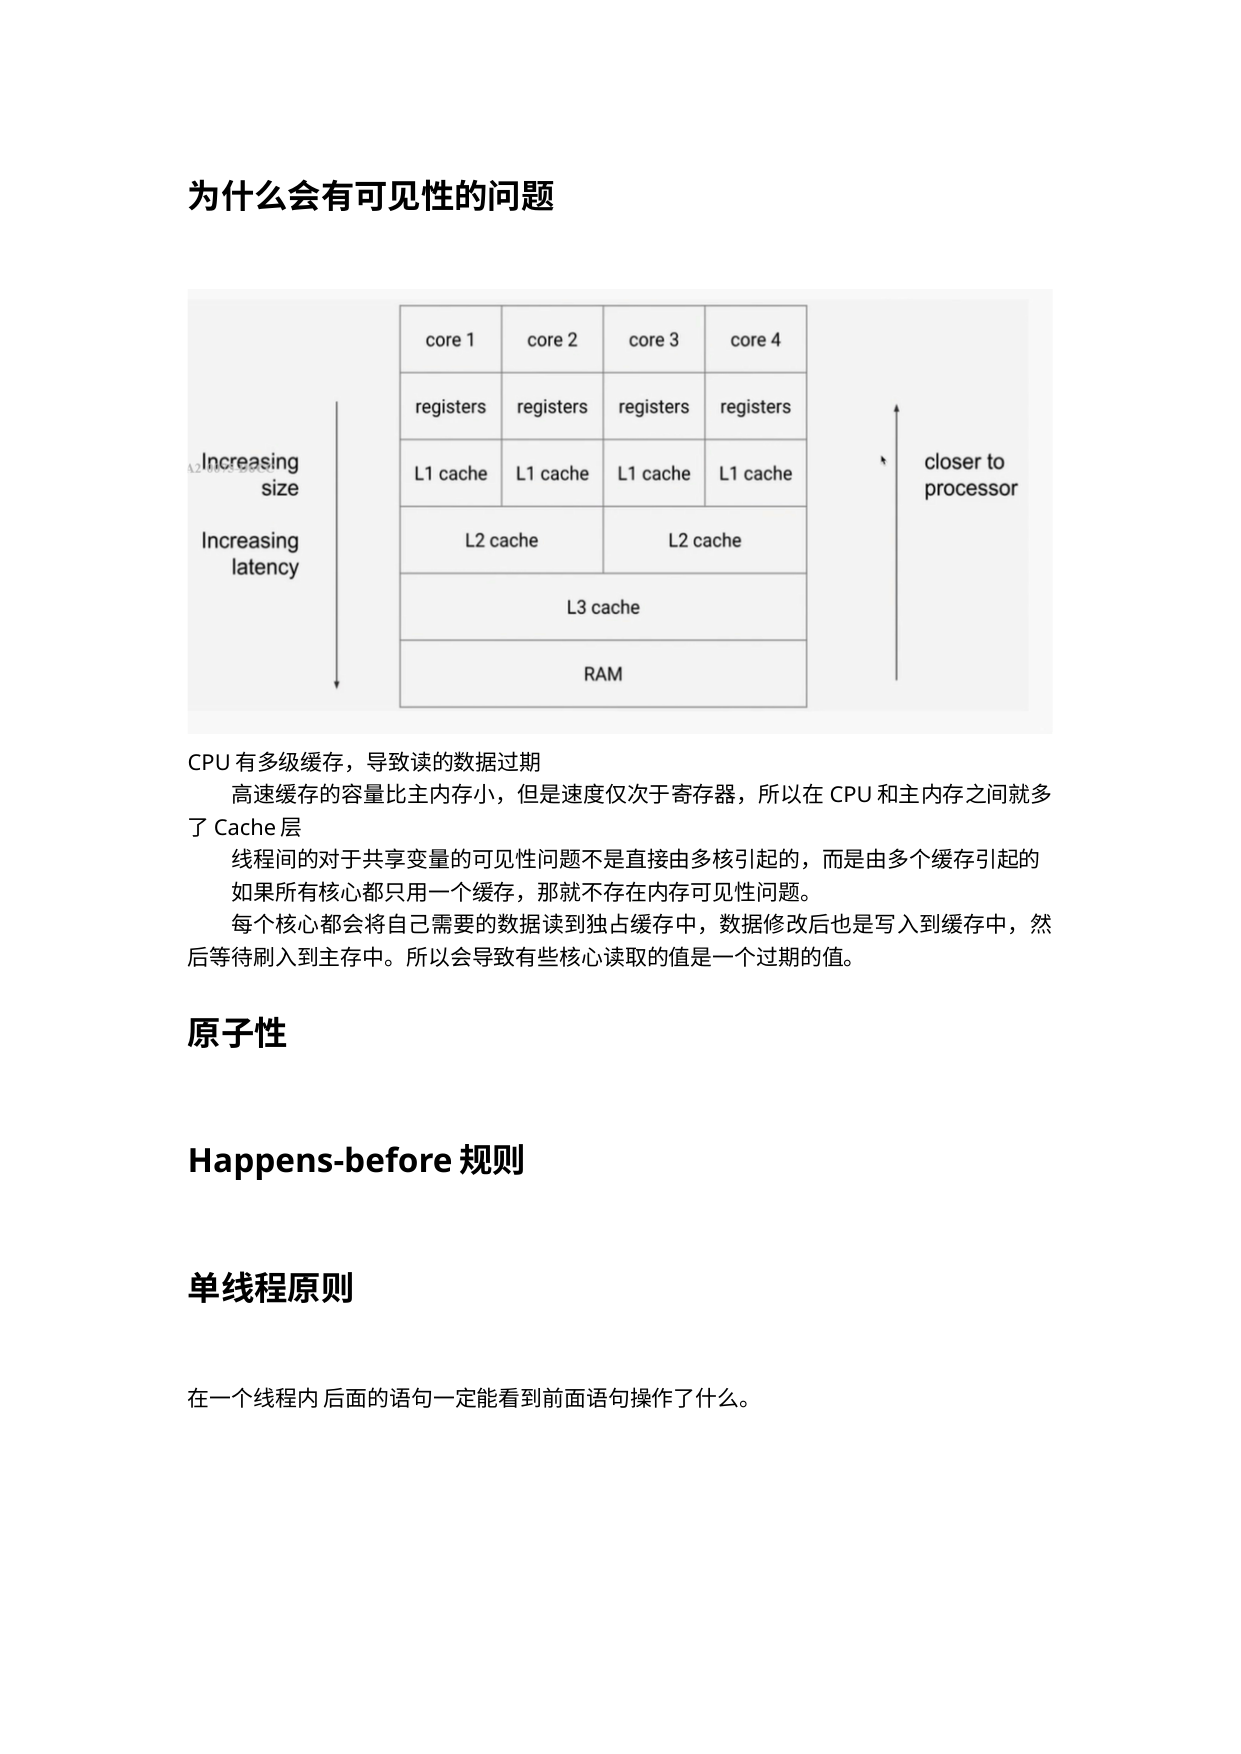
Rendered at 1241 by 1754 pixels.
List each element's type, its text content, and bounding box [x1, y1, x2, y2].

text 线程间的对于共享变量的可见性问题不是直接由多核引起的，而是由多个缓存引起的 [187, 842, 1053, 874]
text 如果所有核心都只用一个缓存，那就不存在内存可见性问题。 [187, 874, 1053, 907]
picture [187, 289, 1053, 734]
subtitle 原子性 [187, 999, 1053, 1064]
subtitle 单线程原则 [187, 1253, 1053, 1318]
text 在一个线程内 后面的语句一定能看到前面语句操作了什么。 [187, 1381, 1053, 1413]
text 每个核心都会将自己需要的数据读到独占缓存中，数据修改后也是写入到缓存中，然后等待刷入到主存中。所以会导致有些核心读取的值是一个过期的值。 [187, 907, 1053, 972]
text CPU有多级缓存，导致读的数据过期 [187, 744, 1053, 777]
text 高速缓存的容量比主内存小，但是速度仅次于寄存器，所以在CPU和主内存之间就多了Cache层 [187, 777, 1053, 842]
subtitle 为什么会有可见性的问题 [187, 162, 1053, 227]
subtitle Happens-before规则 [187, 1126, 1053, 1191]
